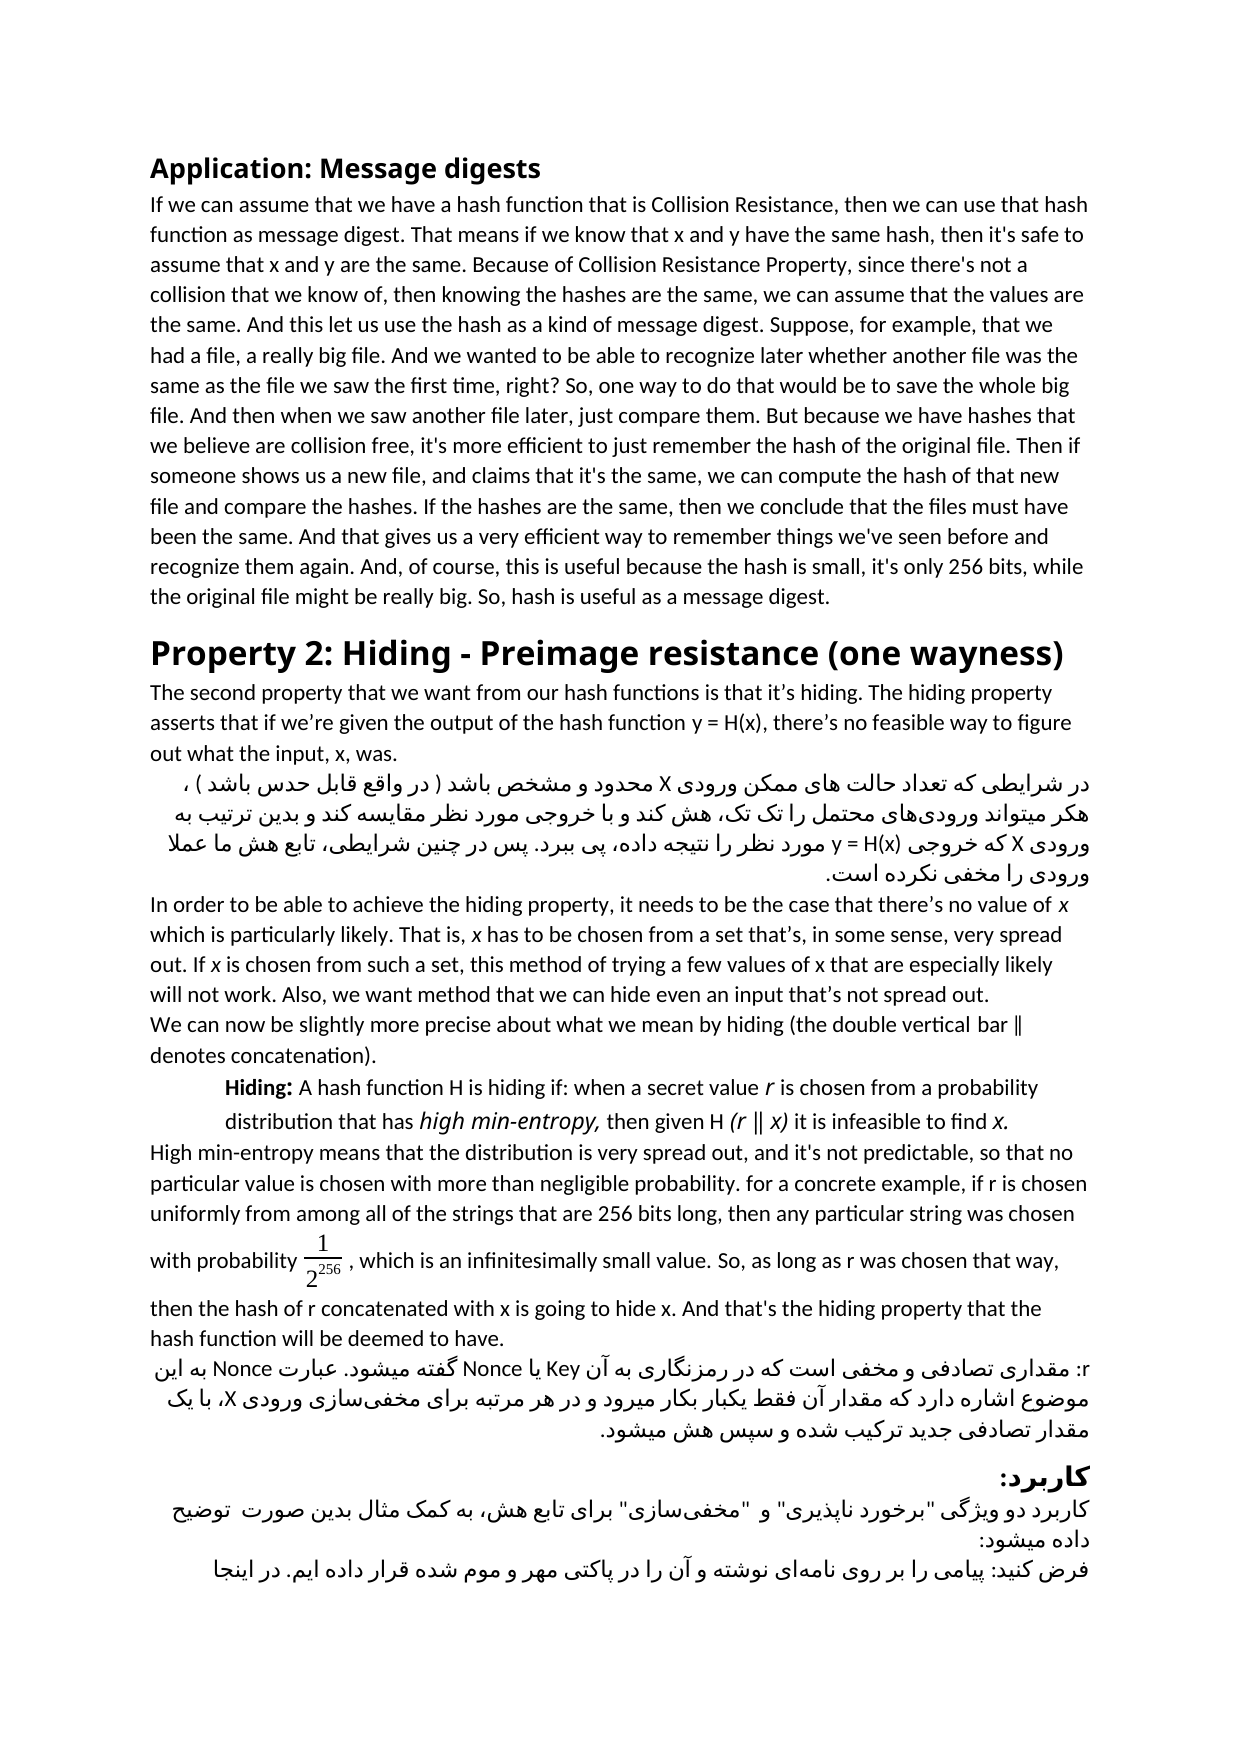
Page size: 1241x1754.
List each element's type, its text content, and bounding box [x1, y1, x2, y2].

subtitle کاربرد: [150, 1462, 1090, 1493]
text در شرایطی که تعداد حالت های ممکن ورودی X محدود و مشخص باشد ( در واقع قابل حدس باشد ) ، هکر میتواند ورودی‌های محتمل را تک تک، هش کند و با خروجی مورد نظر مقایسه کند و بدین ترتیب به ورودی X که خروجی y = H(x) مورد نظر را نتیجه داده، پی ببرد. پس در چنین شرایطی، تابع هش ما عملا ورودی را مخفی نکرده است. [150, 769, 1090, 888]
text r: مقداری تصادفی و مخفی است که در رمزنگاری به آن Key یا Nonce گفته میشود. عبارت Nonce به این موضوع اشاره دارد که مقدار آن فقط یکبار بکار میرود و در هر مرتبه برای مخفی‌سازی ورودی X، با یک مقدار تصادفی جدید ترکیب شده و سپس هش میشود. [150, 1354, 1090, 1443]
text High min-entropy means that the distribution is very spread out, and it's not predictable, so that no particular value is chosen with more than negligible probability. for a concrete example, if r is chosen uniformly from among all of the strings that are 256 bits long, then any particular string was chosen with probability , which is an infinitesimally small value. So, as long as r was chosen that way, then the hash of r concatenated with x is going to hide x. And that's the hiding property that the hash function will be deemed to have. [150, 1138, 1090, 1352]
text In order to be able to achieve the hiding property, it needs to be the case that there’s no value of x which is particularly likely. That is, x has to be chosen from a set that’s, in some sense, very spread out. If x is chosen from such a set, this method of trying a few values of x that are especially likely will not work. Also, we want method that we can hide even an input that’s not spread out. We can now be slightly more precise about what we mean by hiding (the double vertical bar ‖ denotes concatenation). [150, 890, 1090, 1069]
subtitle Property 2: Hiding - Preimage resistance (one wayness) [150, 629, 1090, 675]
text Hiding: A hash function H is hiding if: when a secret value r is chosen from a probability distribution that has high min‐entropy, then given H (r ‖ x) it is infeasible to find x. [225, 1071, 1090, 1136]
subtitle Application: Message digests [150, 150, 1090, 187]
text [150, 1495, 1090, 1583]
text If we can assume that we have a hash function that is Collision Resistance, then we can use that hash function as message digest. That means if we know that x and y have the same hash, then it's safe to assume that x and y are the same. Because of Collision Resistance Property, since there's not a collision that we know of, then knowing the hashes are the same, we can assume that the values are the same. And this let us use the hash as a kind of message digest. Suppose, for example, that we had a file, a really big file. And we wanted to be able to recognize later whether another file was the same as the file we saw the first time, right? So, one way to do that would be to save the whole big file. And then when we saw another file later, just compare them. But because we have hashes that we believe are collision free, it's more efficient to just remember the hash of the original file. Then if someone shows us a new file, and claims that it's the same, we can compute the hash of that new file and compare the hashes. If the hashes are the same, then we conclude that the files must have been the same. And that gives us a very efficient way to remember things we've seen before and recognize them again. And, of course, this is useful because the hash is small, it's only 256 bits, while the original file might be really big. So, hash is useful as a message digest. [150, 190, 1090, 611]
text The second property that we want from our hash functions is that it’s hiding. The hiding property asserts that if we’re given the output of the hash function y = H(x), there’s no feasible way to figure out what the input, x, was. [150, 678, 1090, 767]
